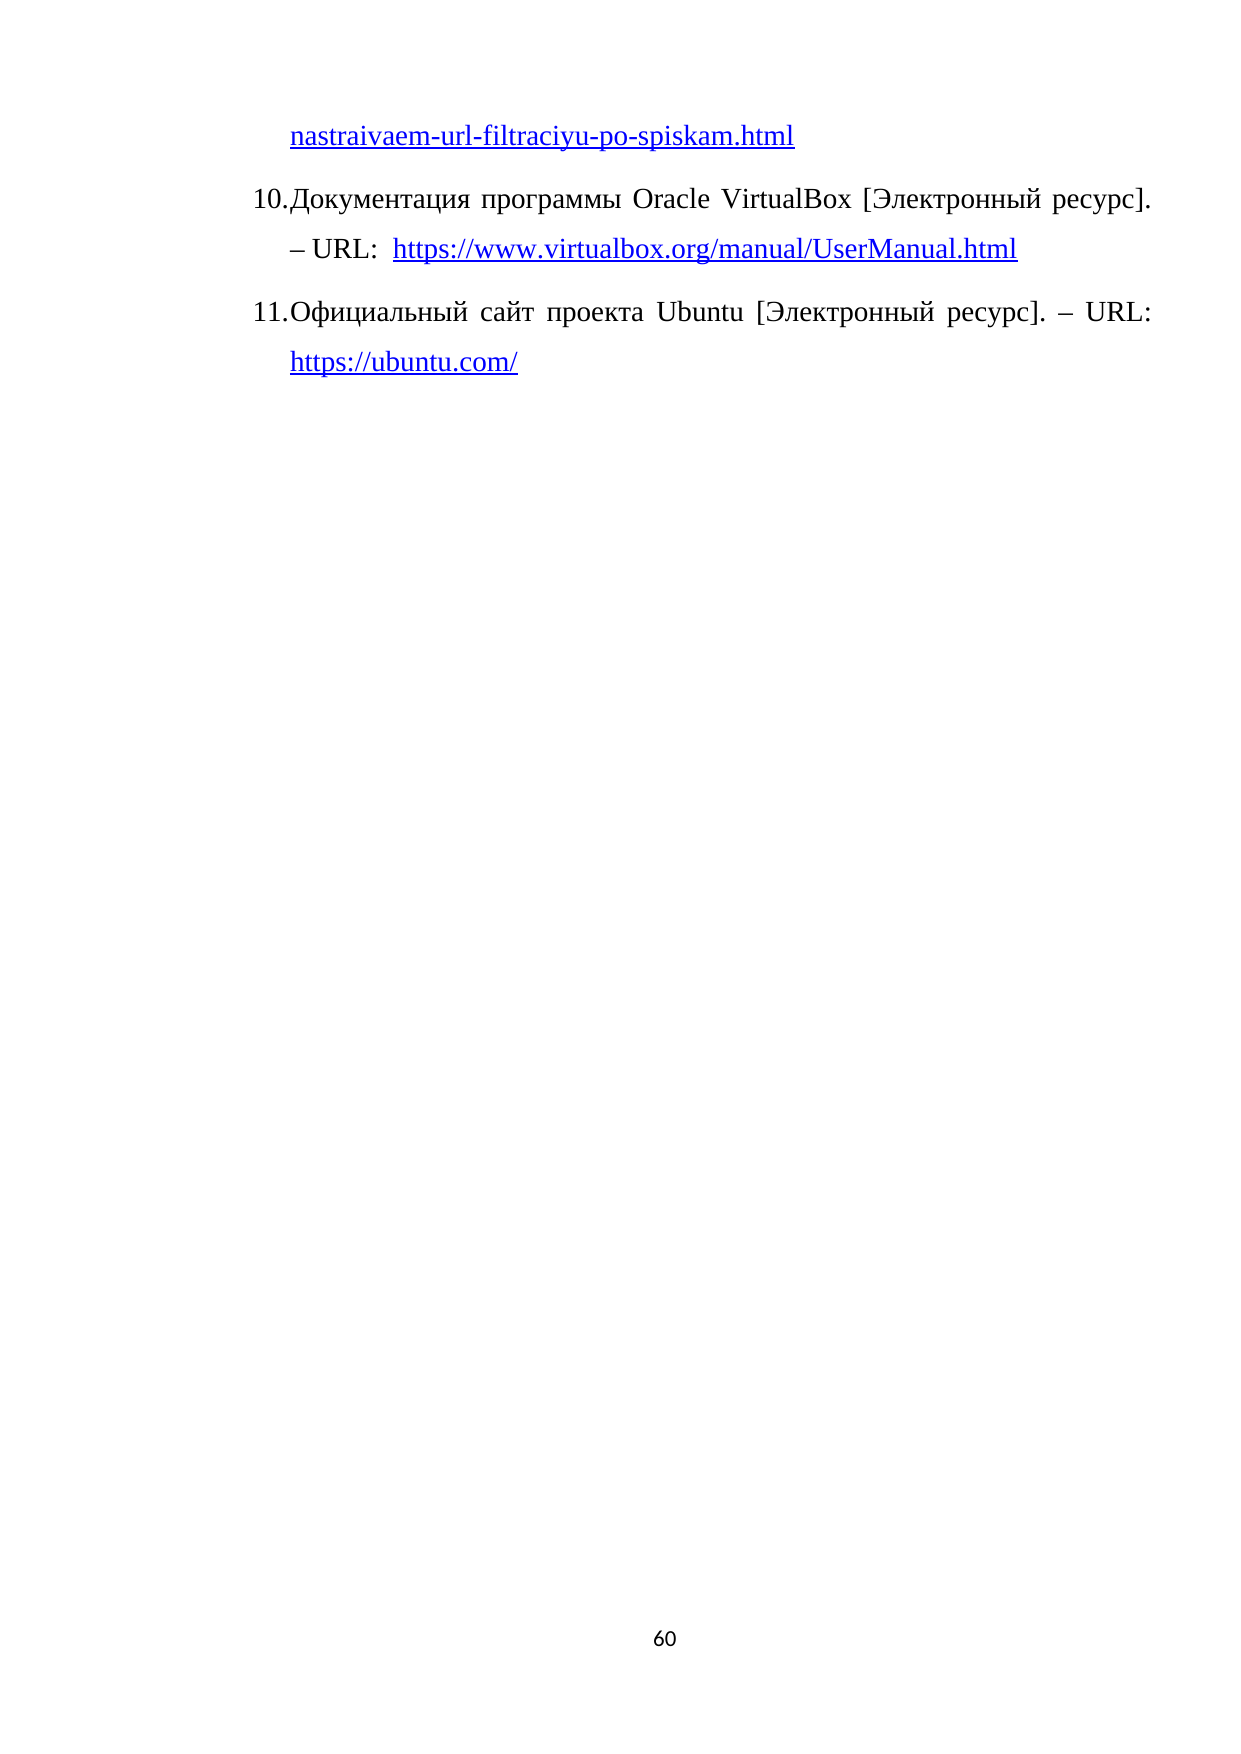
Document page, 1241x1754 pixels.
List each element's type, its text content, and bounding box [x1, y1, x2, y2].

list Документация программы Oracle VirtualBox [Электронный ресурс]. – URL: https://www.virtualbox.org/manual/UserManual.html [252, 181, 1152, 265]
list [252, 118, 1152, 152]
list Официальный сайт проекта Ubuntu [Электронный ресурс]. – URL: https://ubuntu.com/ [252, 294, 1152, 378]
